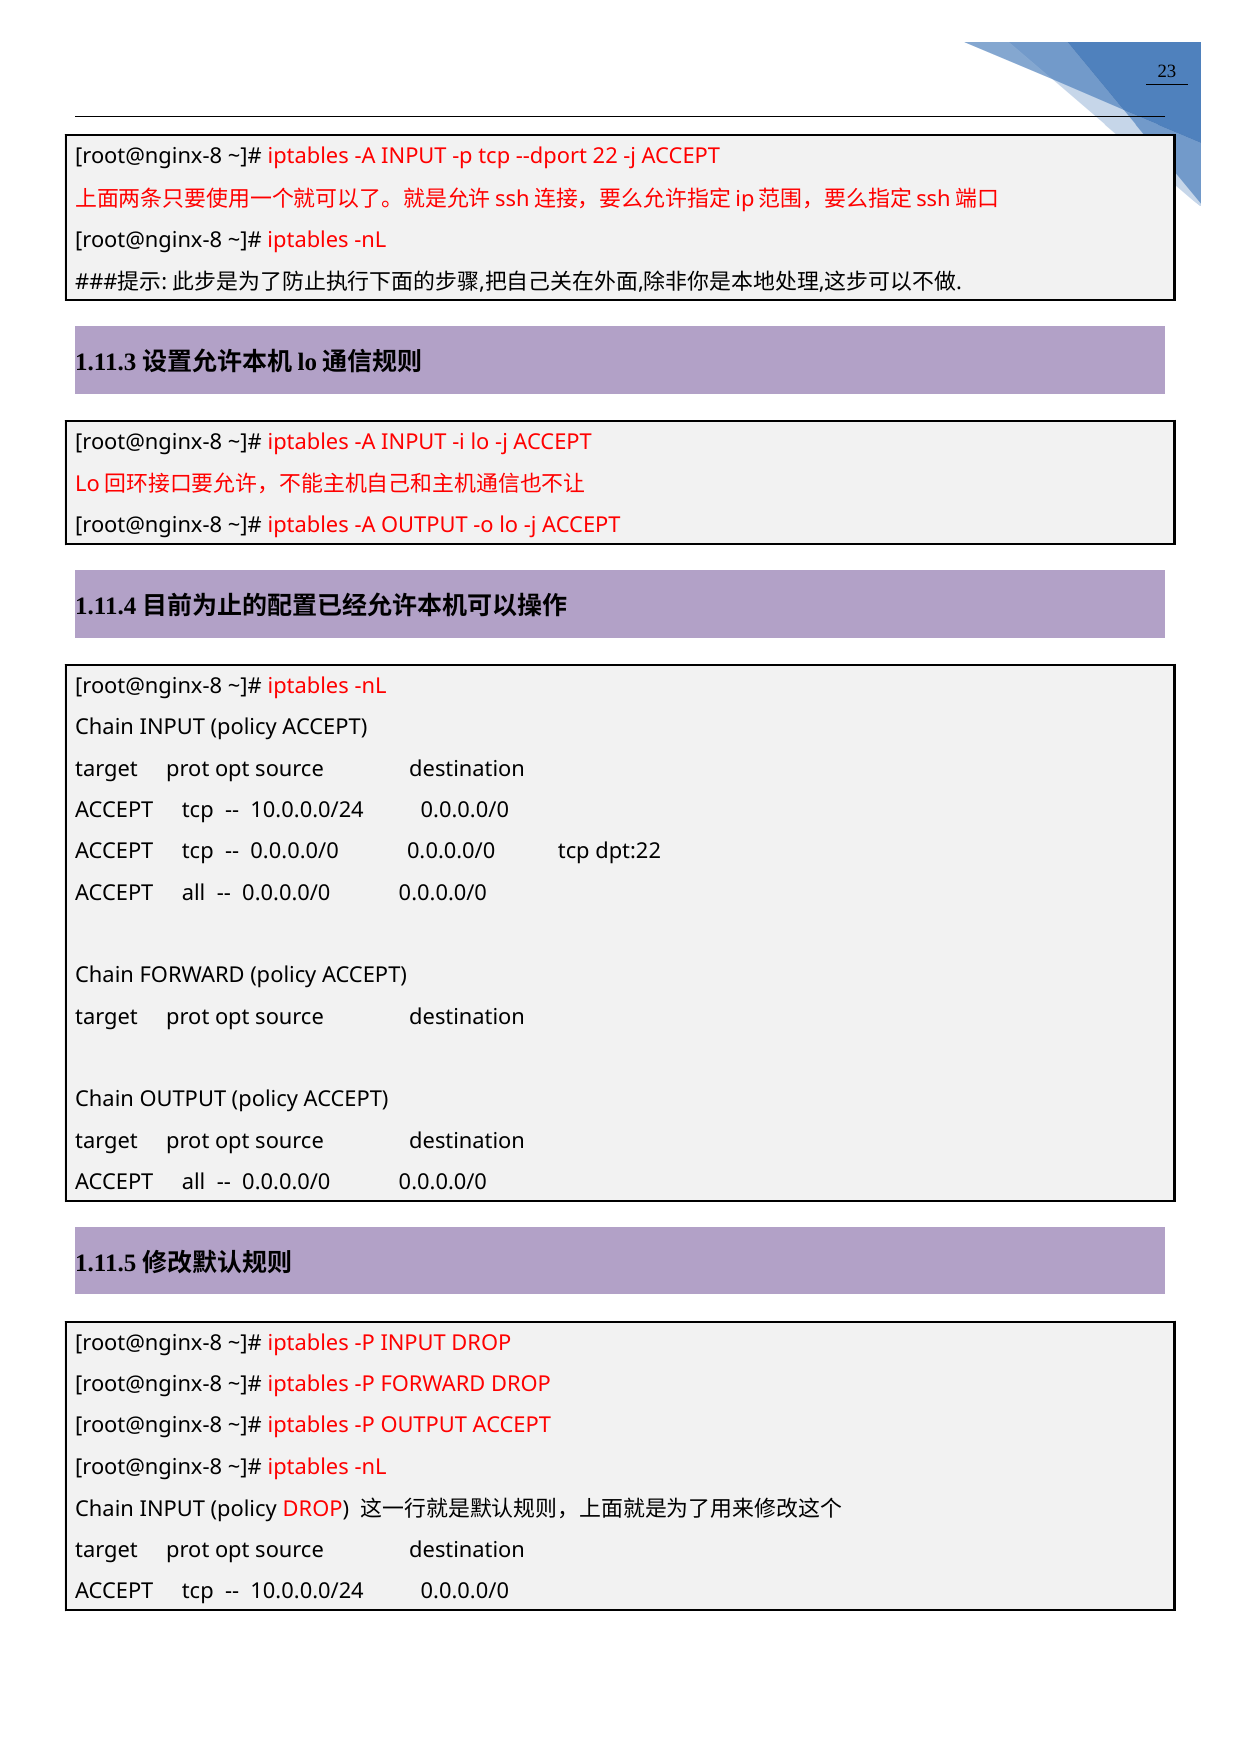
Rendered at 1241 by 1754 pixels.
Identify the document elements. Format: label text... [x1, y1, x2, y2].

text target prot opt source destination [67, 746, 1173, 784]
text [root@nginx-8 ~]# iptables -P FORWARD DROP [67, 1362, 1173, 1400]
subtitle 设置允许本机lo通信规则 [75, 326, 1165, 394]
text [root@nginx-8 ~]# iptables -A INPUT -p tcp --dport 22 -j ACCEPT [67, 136, 1173, 172]
text target prot opt source destination [67, 994, 1173, 1033]
text Chain OUTPUT (policy ACCEPT) [67, 1077, 1173, 1115]
text Chain INPUT (policy DROP) 这一行就是默认规则，上面就是为了用来修改这个 [67, 1486, 1173, 1524]
text [root@nginx-8 ~]# iptables -nL [67, 1444, 1173, 1483]
text [root@nginx-8 ~]# iptables -nL [67, 217, 1173, 255]
text Lo回环接口要允许，不能主机自己和主机通信也不让 [67, 461, 1173, 499]
text [root@nginx-8 ~]# iptables -A OUTPUT -o lo -j ACCEPT [67, 503, 1173, 543]
text target prot opt source destination [67, 1528, 1173, 1566]
text ACCEPT all -- 0.0.0.0/0 0.0.0.0/0 [67, 1160, 1173, 1200]
text [root@nginx-8 ~]# iptables -A INPUT -i lo -j ACCEPT [67, 422, 1173, 458]
picture [963, 42, 1201, 206]
text target prot opt source destination [67, 1118, 1173, 1157]
text Chain FORWARD (policy ACCEPT) [67, 953, 1173, 991]
text [root@nginx-8 ~]# iptables -P INPUT DROP [67, 1323, 1173, 1359]
text ACCEPT all -- 0.0.0.0/0 0.0.0.0/0 [67, 870, 1173, 908]
text [root@nginx-8 ~]# iptables -P OUTPUT ACCEPT [67, 1403, 1173, 1441]
subtitle 目前为止的配置已经允许本机可以操作 [75, 570, 1165, 638]
text 上面两条只要使用一个就可以了。就是允许ssh连接，要么允许指定ip范围，要么指定ssh端口 [67, 175, 1173, 213]
subtitle 修改默认规则 [75, 1227, 1165, 1294]
text ACCEPT tcp -- 0.0.0.0/0 0.0.0.0/0 tcp dpt:22 [67, 829, 1173, 867]
text ###提示: 此步是为了防止执行下面的步骤,把自己关在外面,除非你是本地处理,这步可以不做. [67, 259, 1173, 299]
text ACCEPT tcp -- 10.0.0.0/24 0.0.0.0/0 [67, 788, 1173, 826]
text ACCEPT tcp -- 10.0.0.0/24 0.0.0.0/0 [67, 1569, 1173, 1609]
text [root@nginx-8 ~]# iptables -nL [67, 666, 1173, 702]
text Chain INPUT (policy ACCEPT) [67, 705, 1173, 743]
